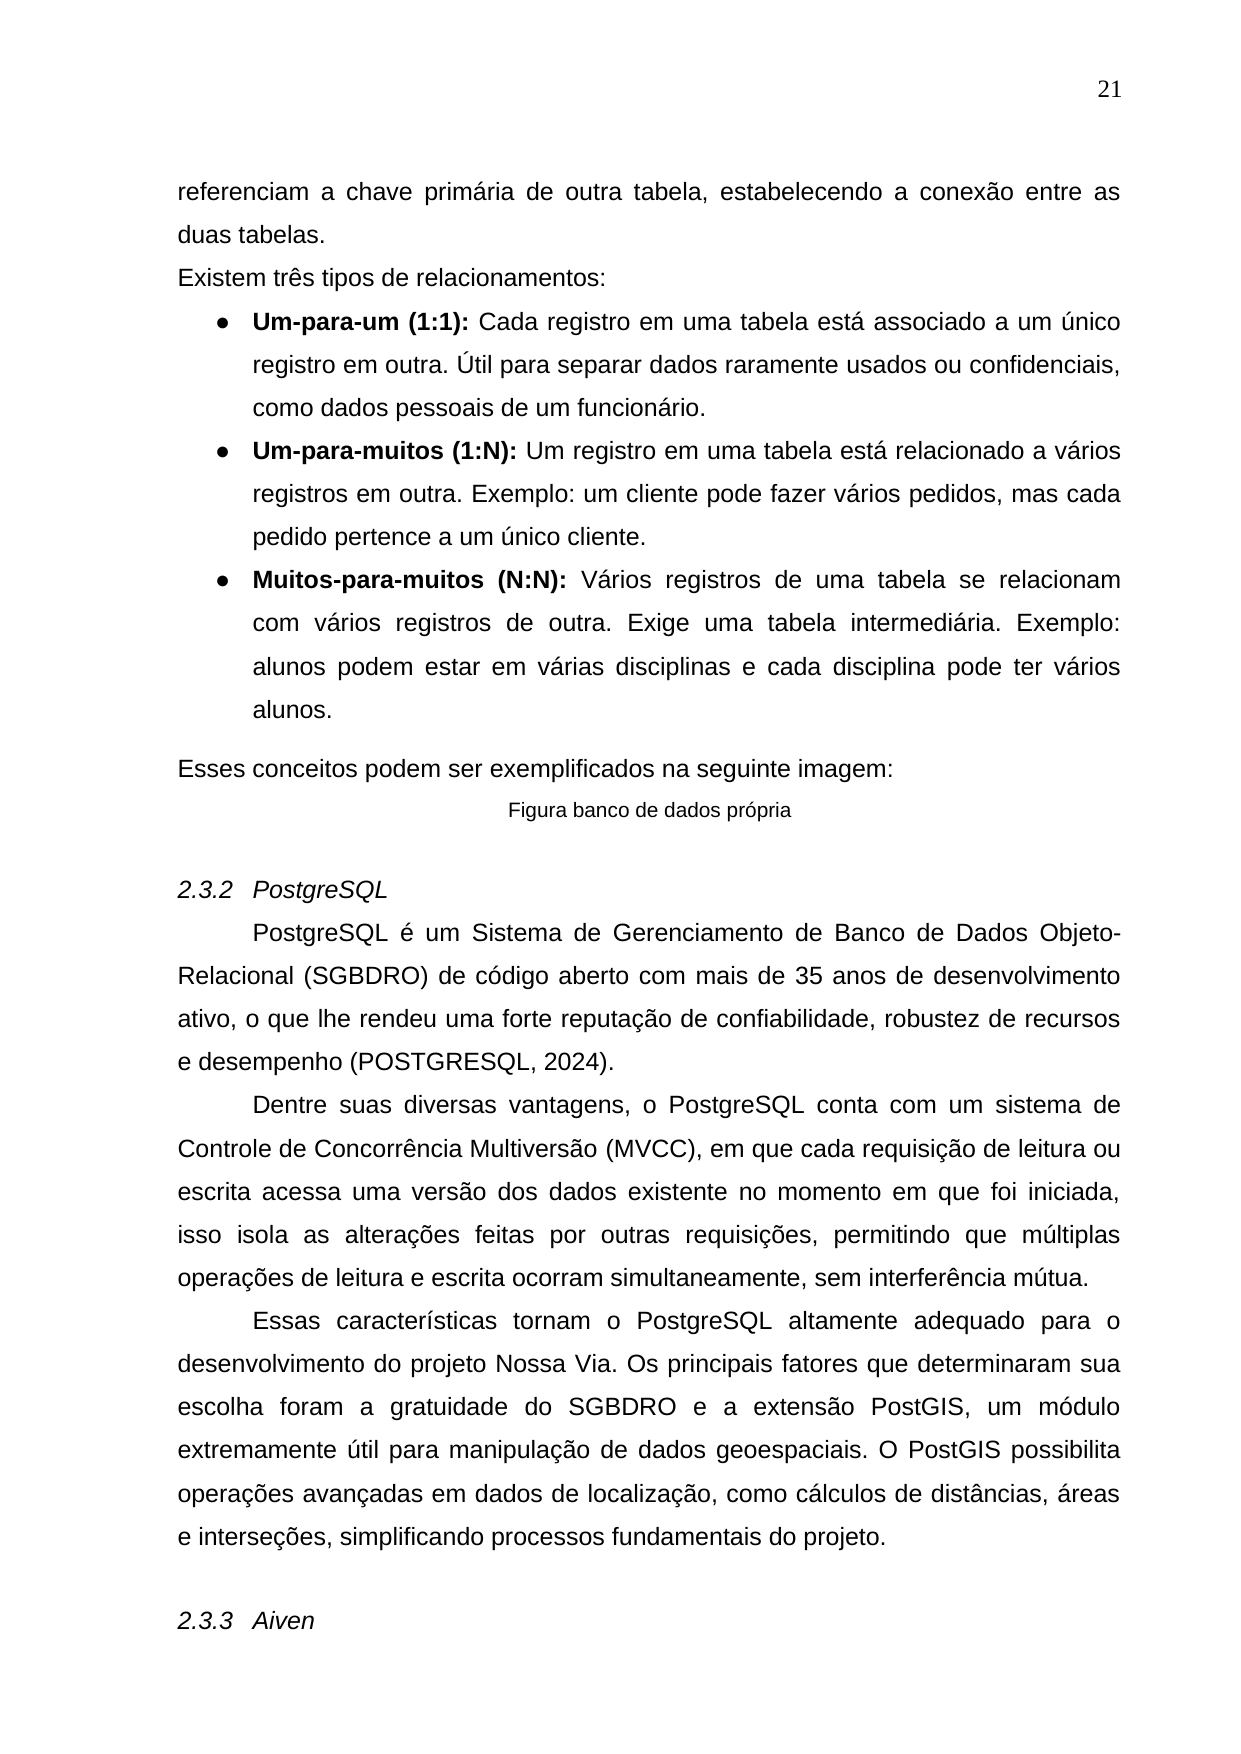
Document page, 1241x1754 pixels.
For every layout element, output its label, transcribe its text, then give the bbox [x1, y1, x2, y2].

text Figura banco de dados própria [177, 798, 1122, 822]
list Um-para-um (1:1): Cada registro em uma tabela está associado a um único registro em outra. Útil para separar dados raramente usados ou confidenciais, como dados pessoais de um funcionário. [215, 307, 1122, 422]
text Esses conceitos podem ser exemplificados na seguinte imagem: [177, 754, 1122, 783]
text Essas características tornam o PostgreSQL altamente adequado para o desenvolvimento do projeto Nossa Via. Os principais fatores que determinaram sua escolha foram a gratuidade do SGBDRO e a extensão PostGIS, um módulo extremamente útil para manipulação de dados geoespaciais. O PostGIS possibilita operações avançadas em dados de localização, como cálculos de distâncias, áreas e interseções, simplificando processos fundamentais do projeto. [177, 1306, 1122, 1550]
list Muitos-para-muitos (N:N): Vários registros de uma tabela se relacionam com vários registros de outra. Exige uma tabela intermediária. Exemplo: alunos podem estar em várias disciplinas e cada disciplina pode ter vários alunos. [215, 565, 1122, 723]
text Dentre suas diversas vantagens, o PostgreSQL conta com um sistema de Controle de Concorrência Multiversão (MVCC), em que cada requisição de leitura ou escrita acessa uma versão dos dados existente no momento em que foi iniciada, isso isola as alterações feitas por outras requisições, permitindo que múltiplas operações de leitura e escrita ocorram simultaneamente, sem interferência mútua. [177, 1090, 1122, 1292]
subtitle Aiven [177, 1606, 1122, 1635]
text Existem três tipos de relacionamentos: [177, 263, 1122, 292]
text PostgreSQL é um Sistema de Gerenciamento de Banco de Dados Objeto-Relacional (SGBDRO) de código aberto com mais de 35 anos de desenvolvimento ativo, o que lhe rendeu uma forte reputação de confiabilidade, robustez de recursos e desempenho (POSTGRESQL, 2024). [177, 918, 1122, 1076]
list Um-para-muitos (1:N): Um registro em uma tabela está relacionado a vários registros em outra. Exemplo: um cliente pode fazer vários pedidos, mas cada pedido pertence a um único cliente. [215, 436, 1122, 551]
subtitle PostgreSQL [177, 875, 1122, 903]
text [177, 177, 1122, 249]
